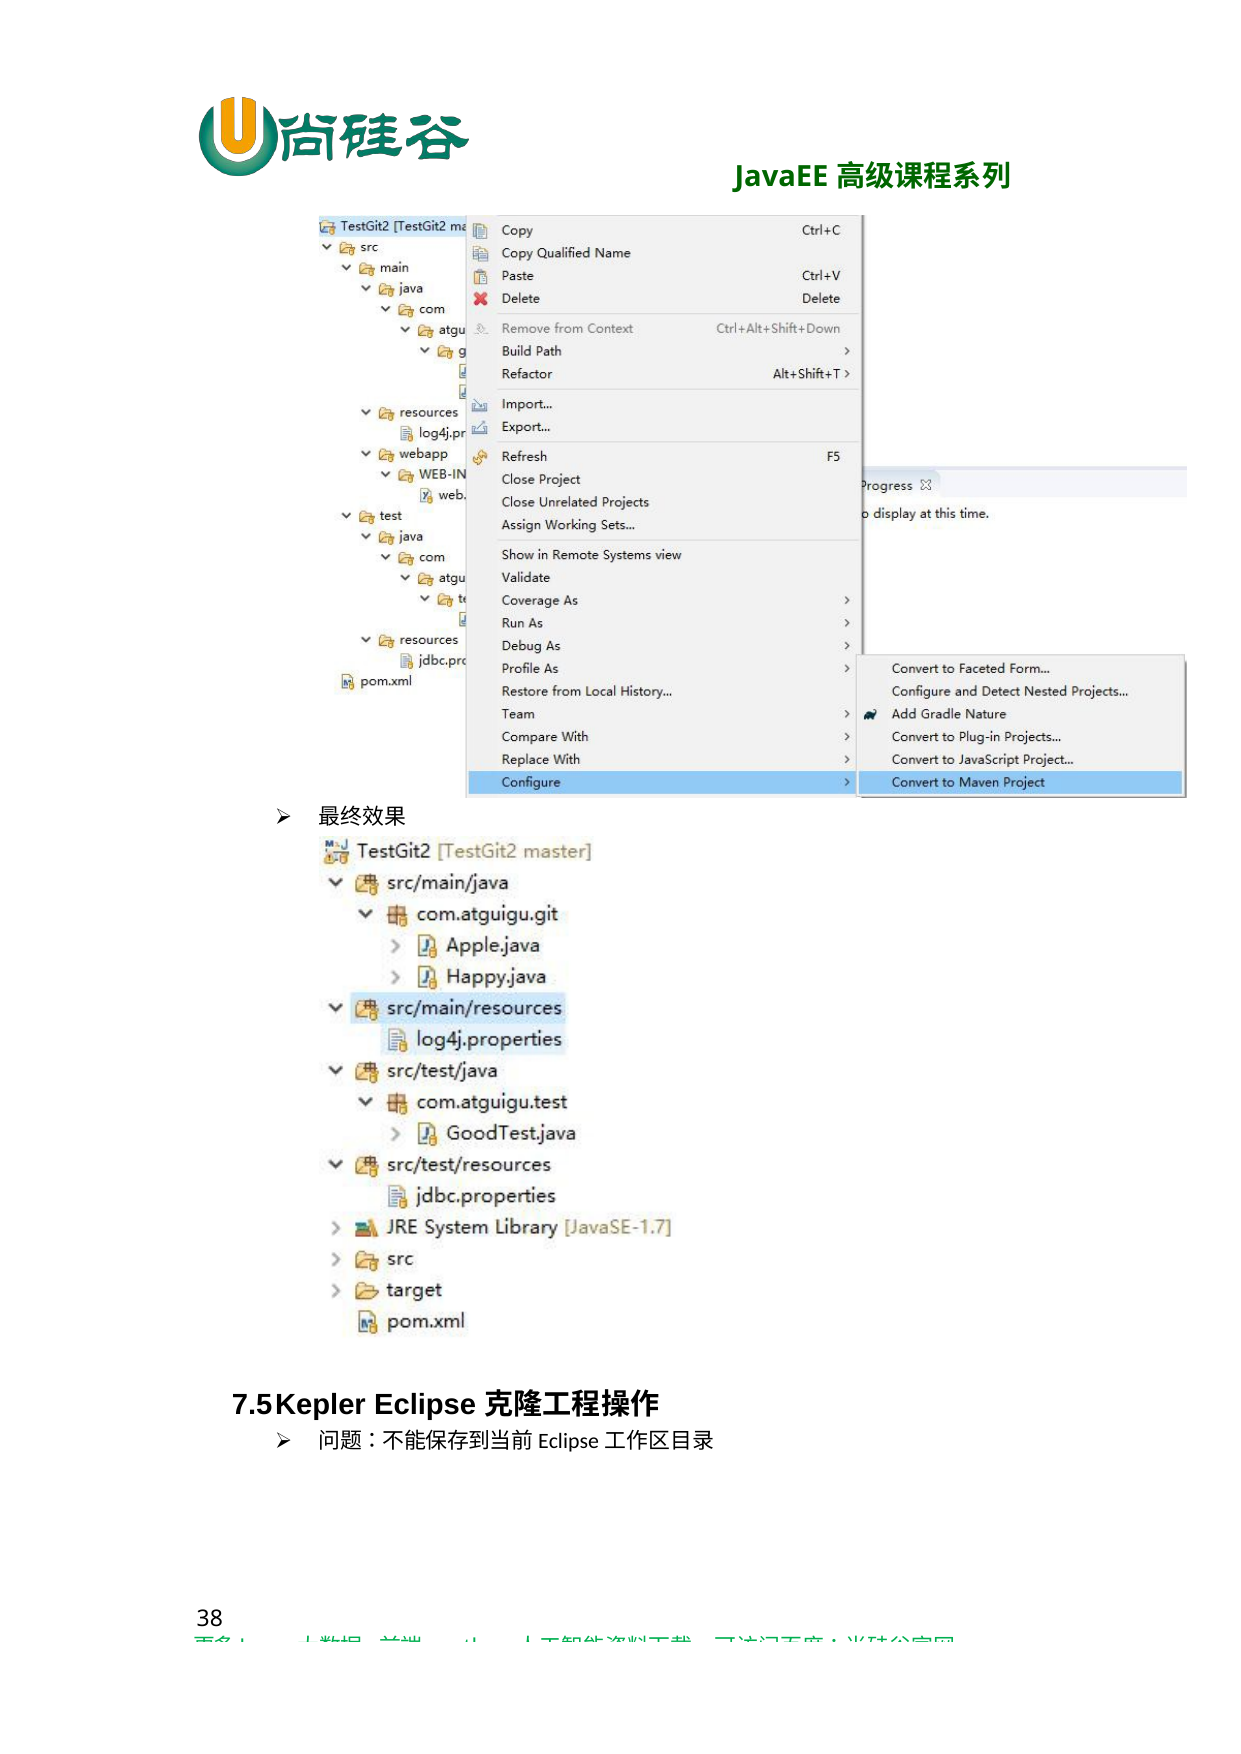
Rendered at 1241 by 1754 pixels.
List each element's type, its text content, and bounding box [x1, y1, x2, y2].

subtitle Kepler Eclipse 克隆工程操作 [232, 1383, 1238, 1423]
picture [187, 88, 476, 184]
picture [318, 836, 677, 1345]
list 最终效果 [275, 801, 1238, 831]
picture [318, 215, 1187, 798]
list 问题：不能保存到当前 Eclipse 工作区目录 [275, 1425, 1238, 1455]
